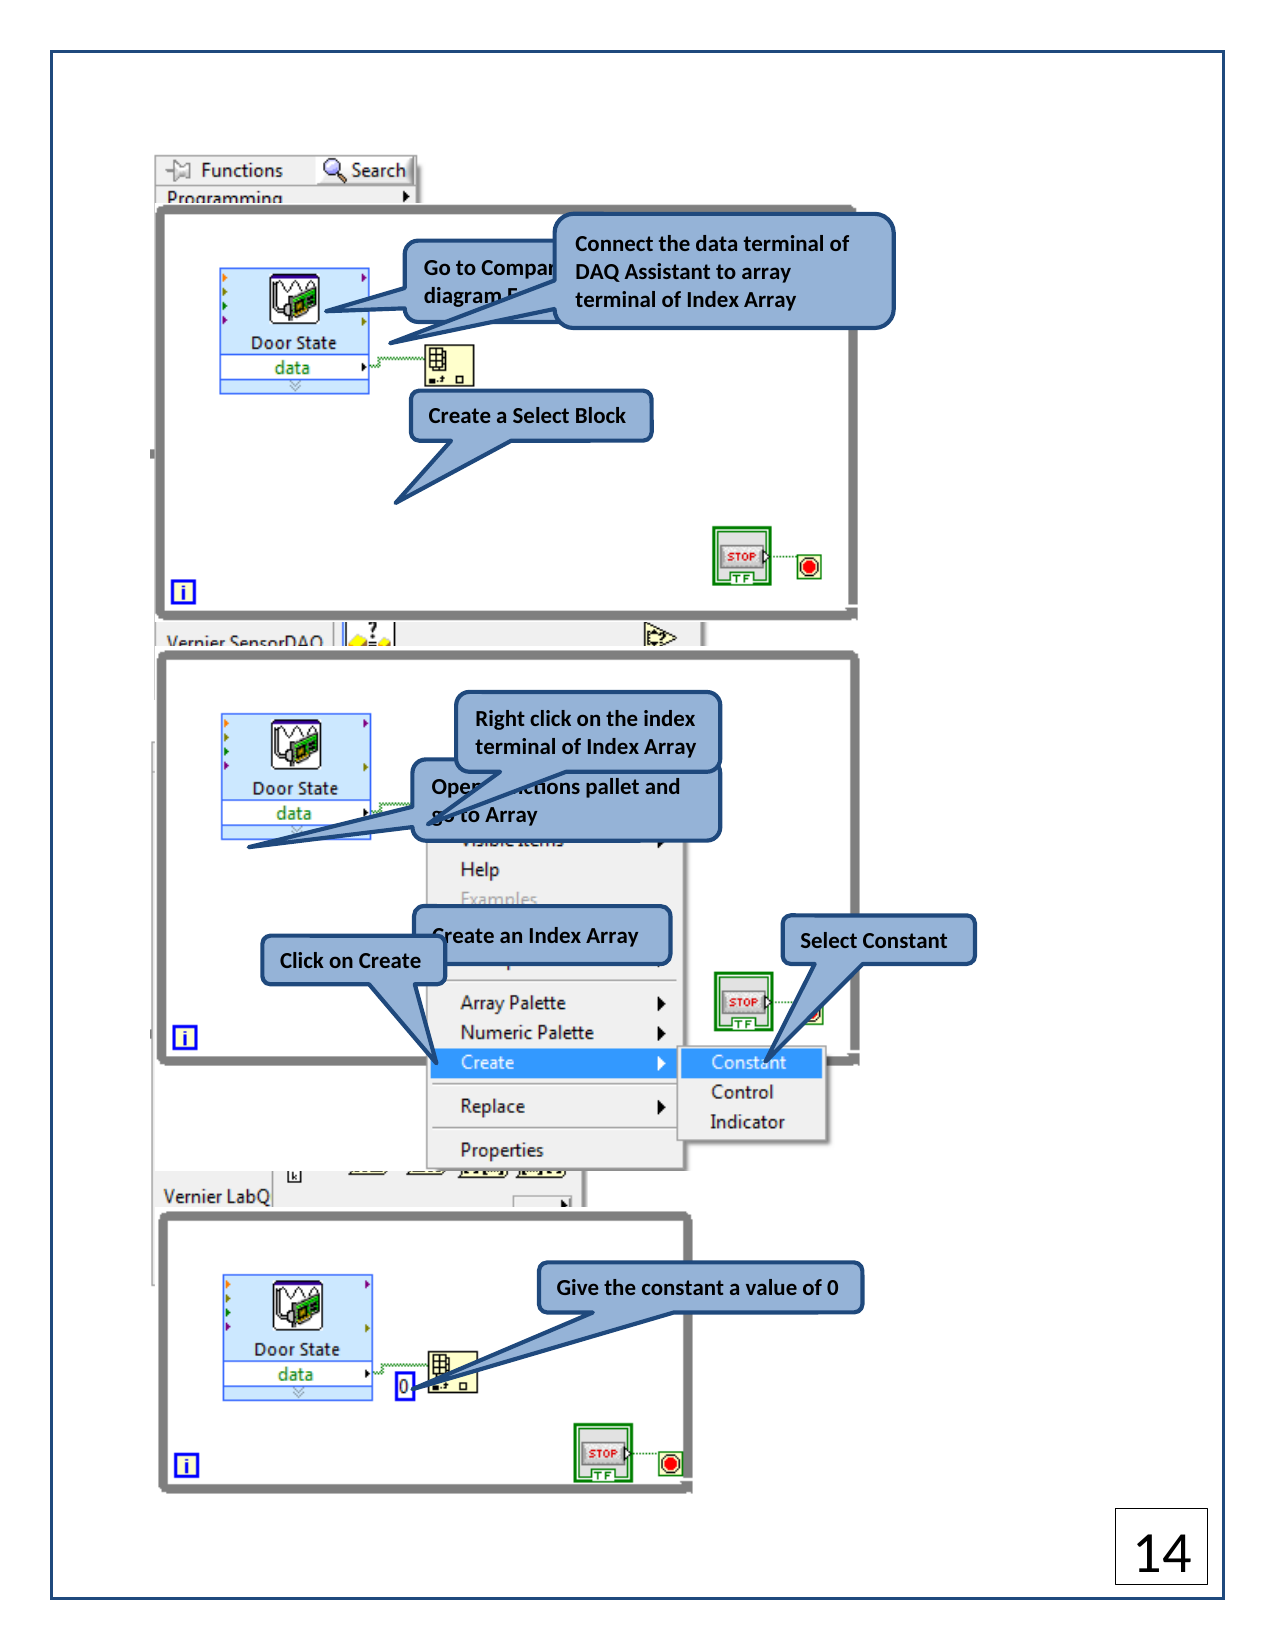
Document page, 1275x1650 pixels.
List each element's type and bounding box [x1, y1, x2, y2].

picture [150, 150, 863, 1497]
